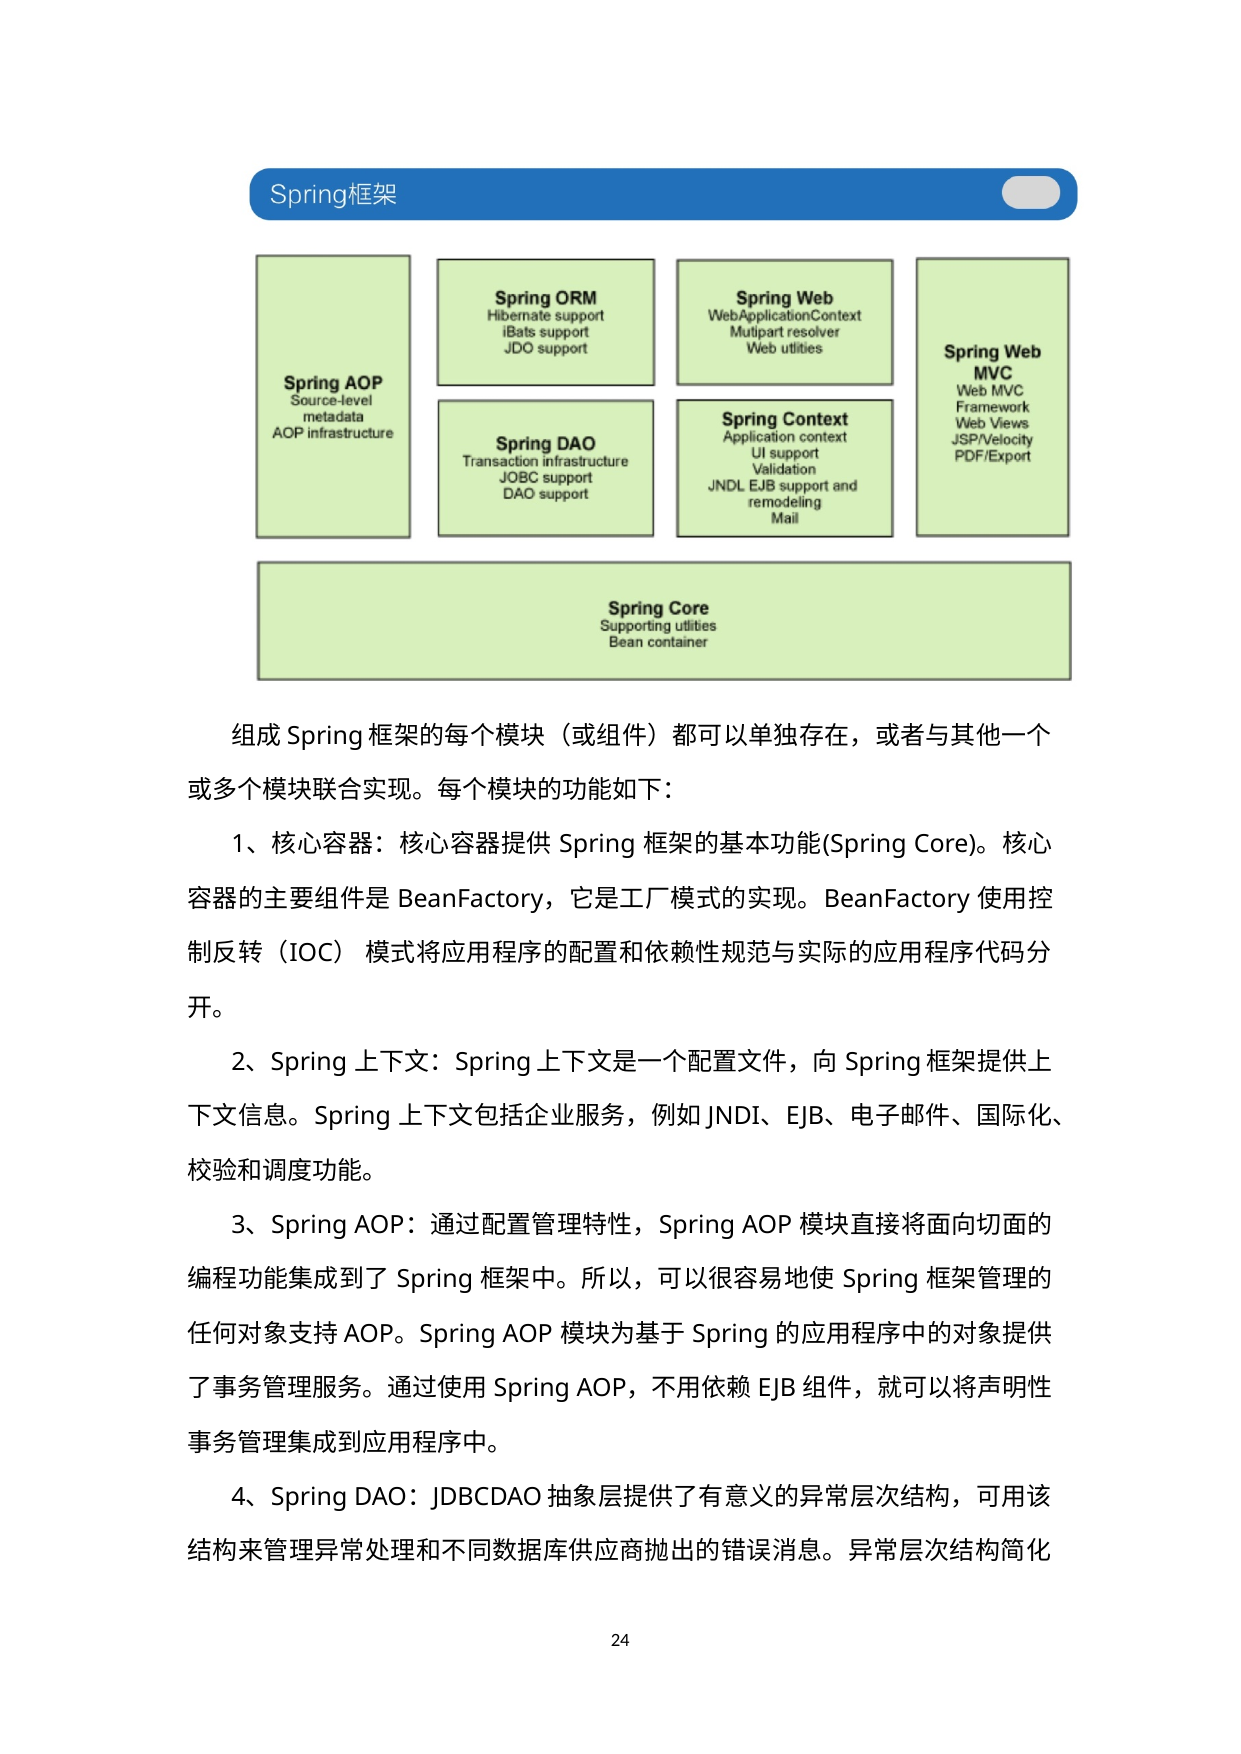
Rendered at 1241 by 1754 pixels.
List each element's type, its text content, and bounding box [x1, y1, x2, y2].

text 组成Spring框架的每个模块（或组件）都可以单独存在，或者与其他一个或多个模块联合实现。每个模块的功能如下： [187, 715, 1053, 806]
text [187, 1476, 1053, 1567]
text 3、Spring AOP：通过配置管理特性，Spring AOP 模块直接将面向切面的编程功能集成到了 Spring 框架中。所以，可以很容易地使 Spring 框架管理的任何对象支持AOP。Spring AOP 模块为基于 Spring 的应用程序中的对象提供了事务管理服务。通过使用 Spring AOP，不用依赖 EJB 组件，就可以将声明性事务管理集成到应用程序中。 [187, 1204, 1053, 1458]
picture [231, 150, 1096, 700]
text 2、Spring 上下文：Spring上下文是一个配置文件，向 Spring框架提供上下文信息。Spring 上下文包括企业服务，例如JNDI、EJB、电子邮件、国际化、校验和调度功能。 [187, 1041, 1053, 1186]
text 1、核心容器：核心容器提供 Spring 框架的基本功能(Spring Core)。核心容器的主要组件是 BeanFactory，它是工厂模式的实现。BeanFactory 使用控制反转（IOC） 模式将应用程序的配置和依赖性规范与实际的应用程序代码分开。 [187, 824, 1053, 1023]
